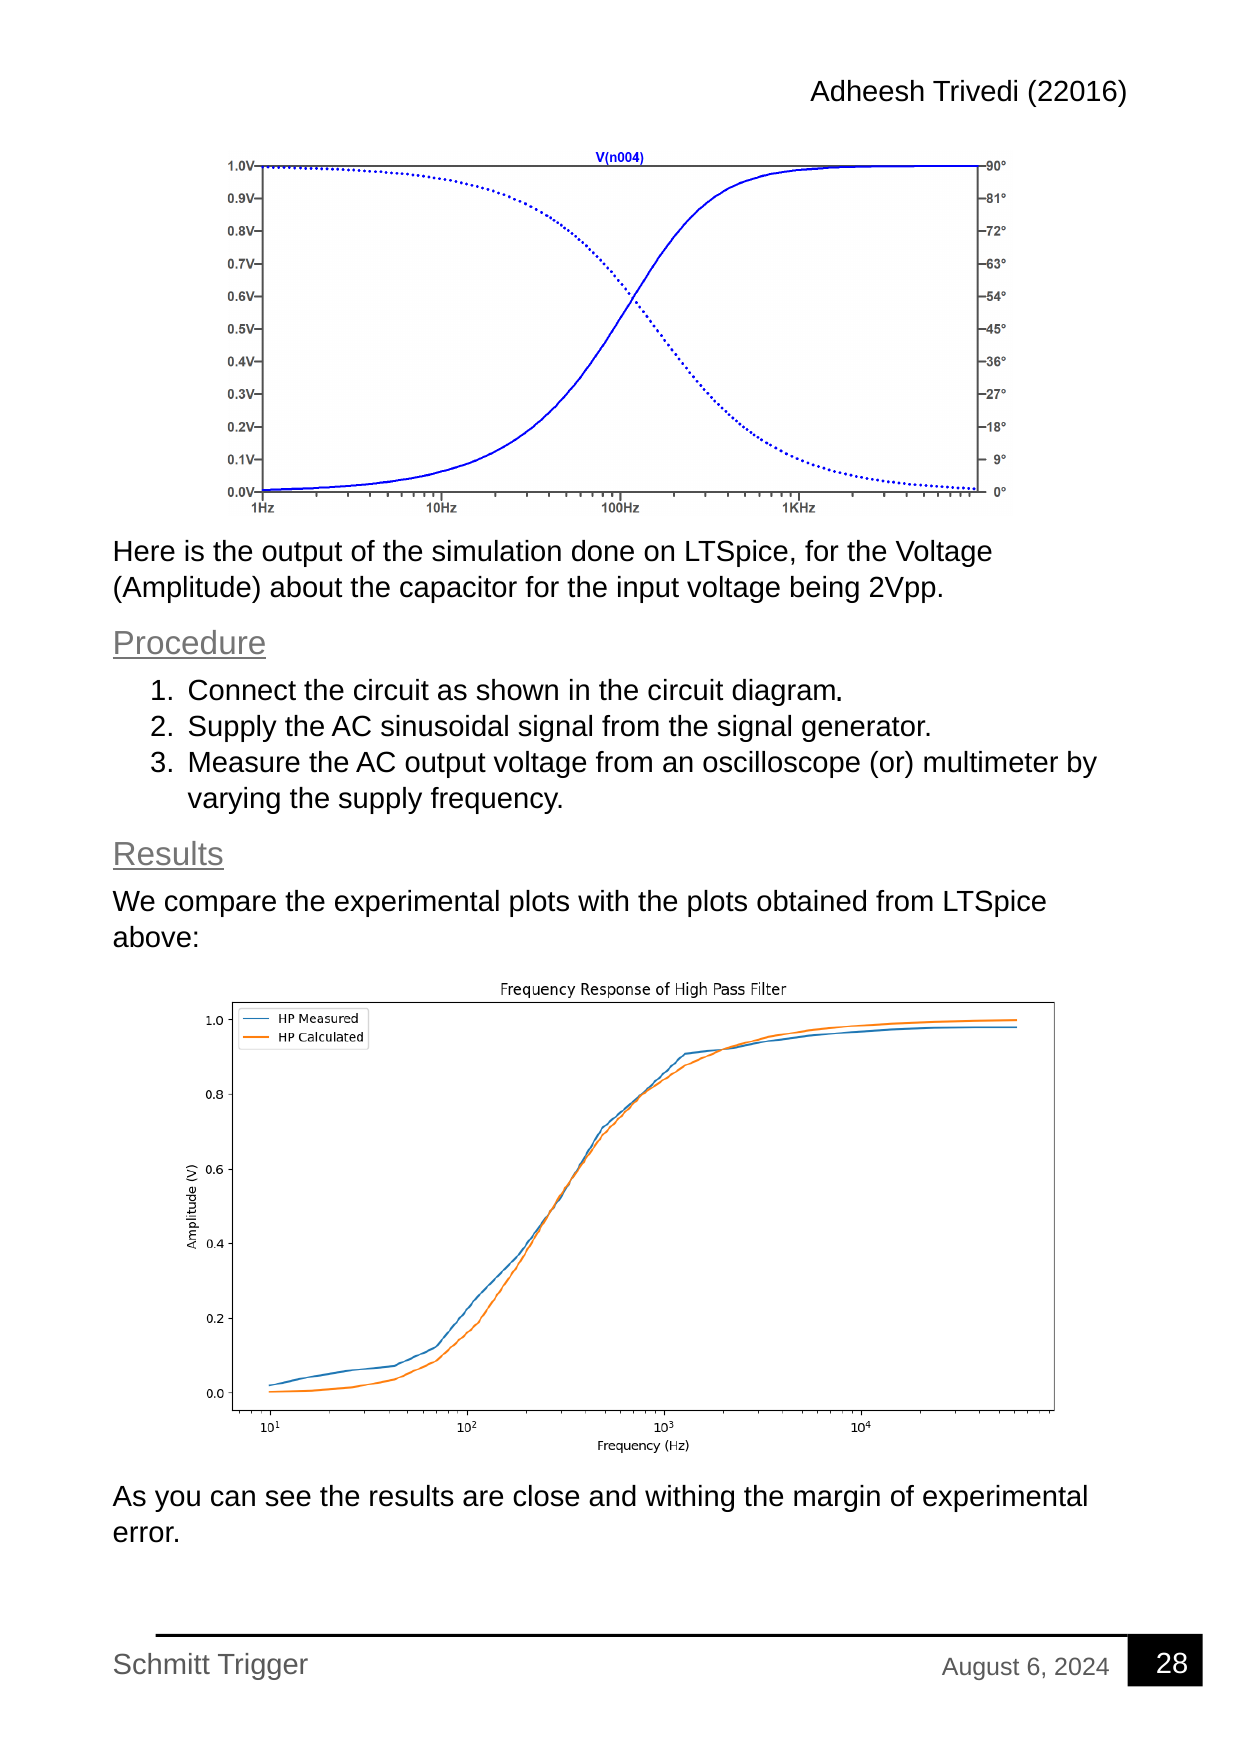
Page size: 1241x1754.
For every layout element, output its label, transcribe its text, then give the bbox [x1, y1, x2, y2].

list Supply the AC sinusoidal signal from the signal generator. [150, 709, 1128, 743]
list Measure the AC output voltage from an oscilloscope (or) multimeter by varying the supply frequency. [150, 745, 1128, 815]
picture [178, 973, 1062, 1461]
text We compare the experimental plots with the plots obtained from LTSpice above: [112, 884, 1128, 954]
list Connect the circuit as shown in the circuit diagram [150, 673, 1128, 707]
text Here is the output of the simulation done on LTSpice, for the Voltage (Amplitude) about the capacitor for the input voltage being 2Vpp. [112, 534, 1128, 604]
subtitle Results [112, 834, 1128, 873]
subtitle Procedure [112, 623, 1128, 662]
picture [227, 150, 1013, 516]
text As you can see the results are close and withing the margin of experimental error. [112, 1479, 1128, 1549]
